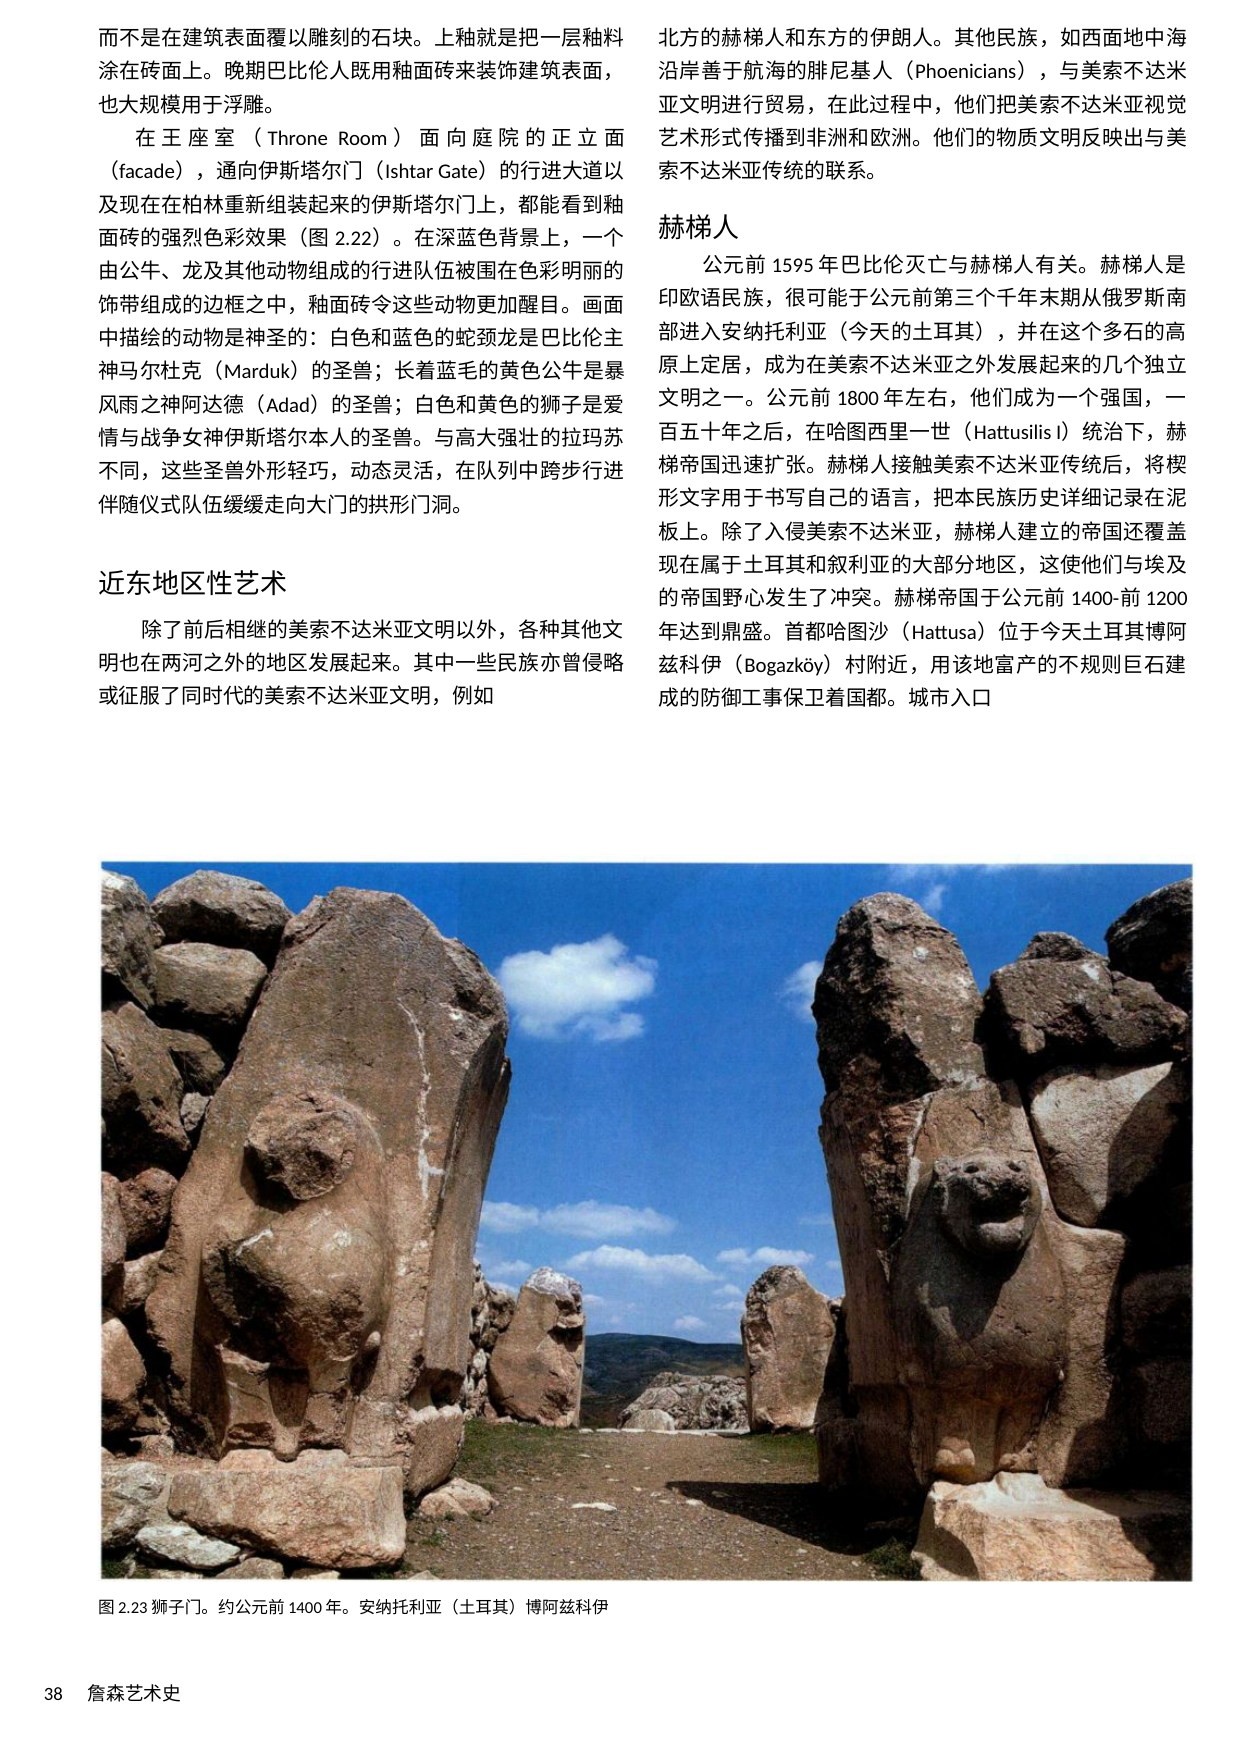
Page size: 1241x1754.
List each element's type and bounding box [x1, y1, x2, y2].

picture [97, 854, 1196, 1582]
